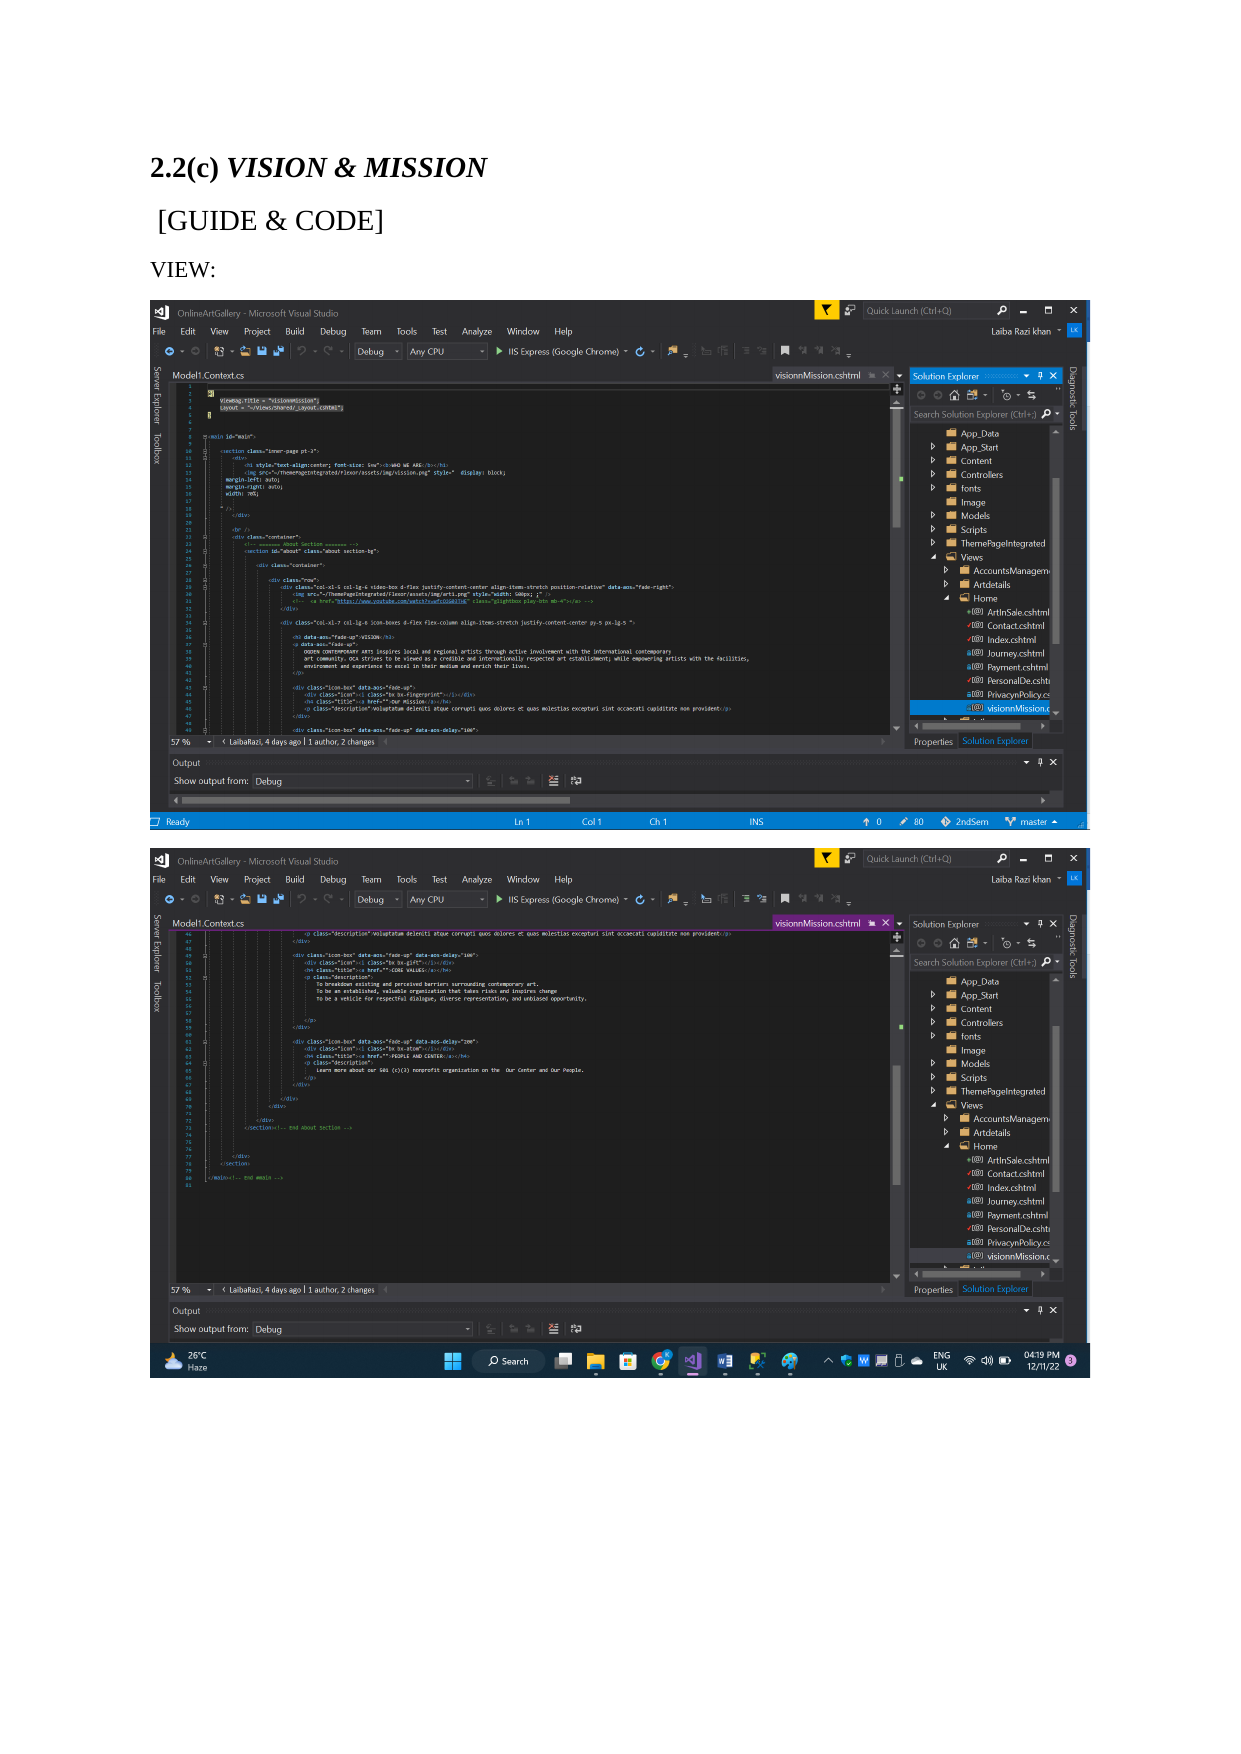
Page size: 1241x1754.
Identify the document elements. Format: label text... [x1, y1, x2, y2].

text VIEW: [150, 256, 1090, 282]
text [GUIDE & CODE] [150, 203, 1090, 236]
picture [150, 848, 1091, 1378]
picture [150, 300, 1091, 830]
text 2.2(c) VISION & MISSION [150, 150, 1090, 183]
